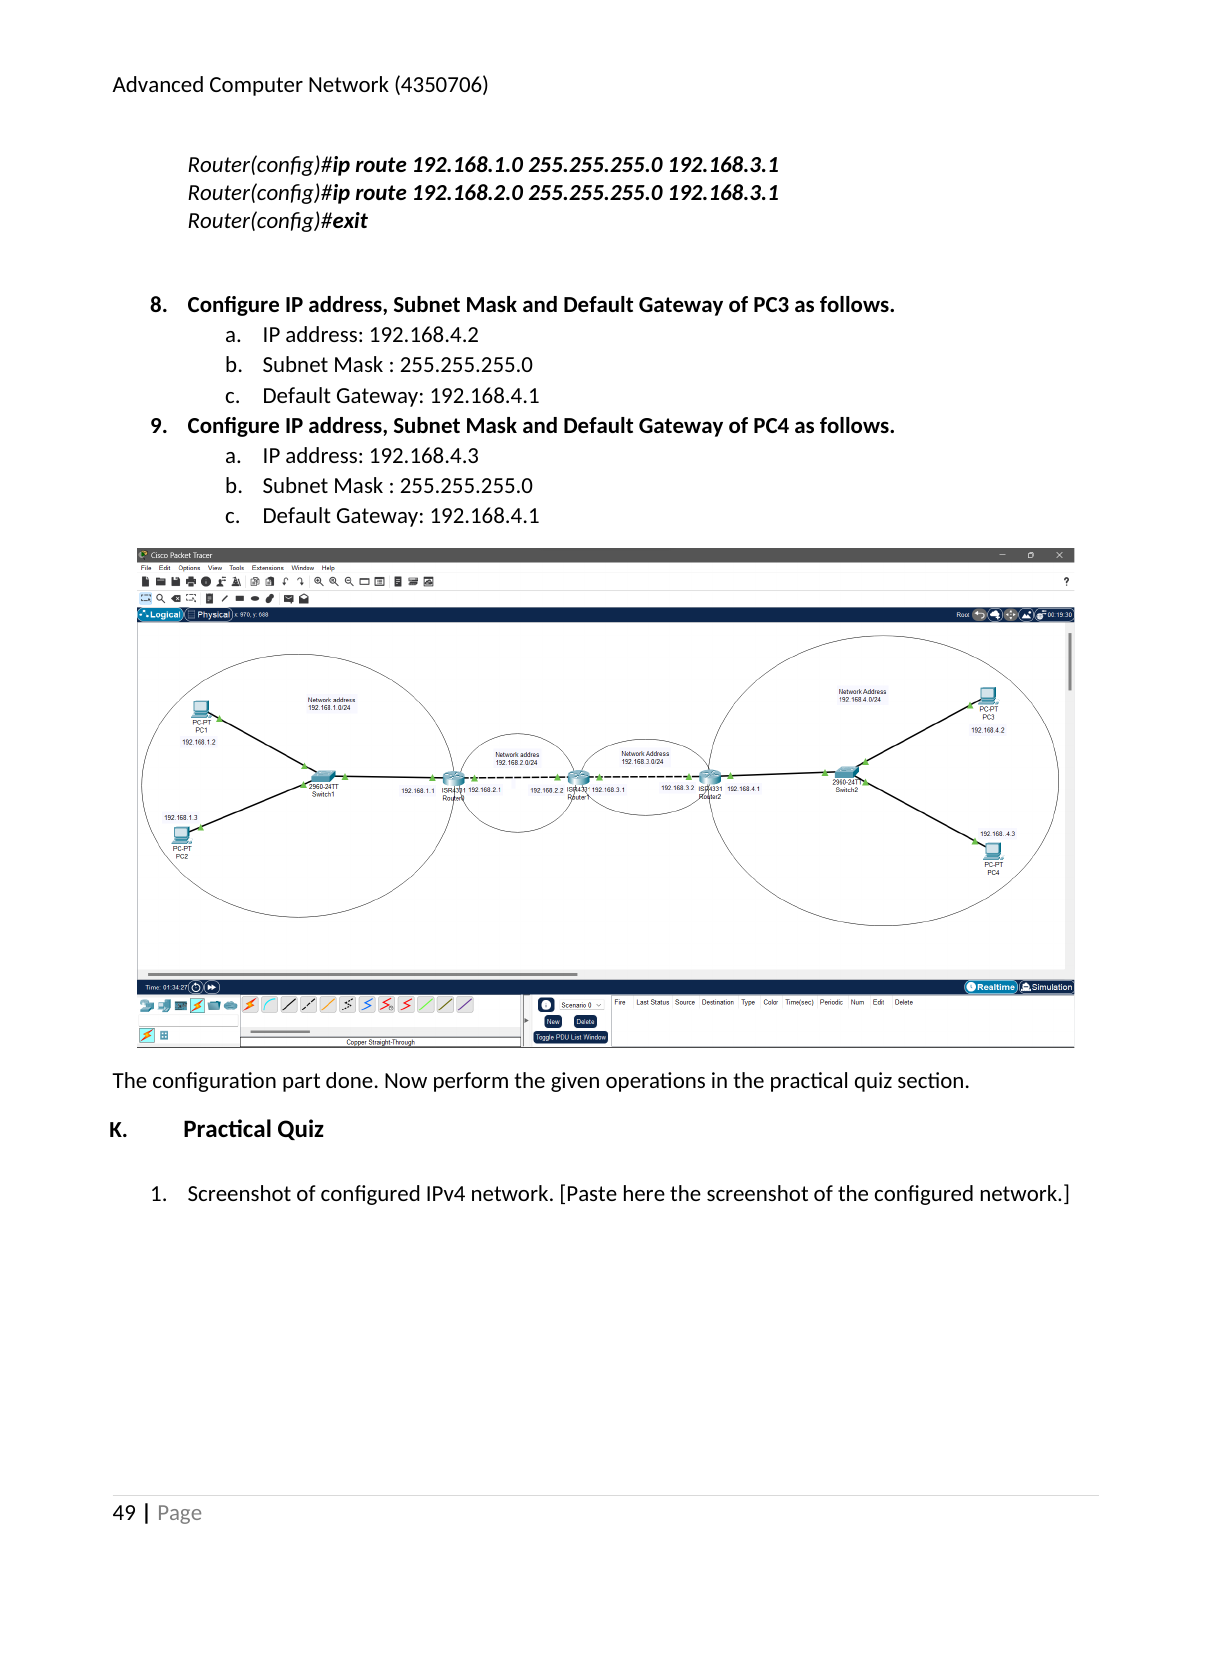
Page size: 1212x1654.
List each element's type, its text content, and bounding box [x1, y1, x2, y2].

list Practical Quiz [109, 1113, 1099, 1144]
text Router(config)#ip route 192.168.2.0 255.255.255.0 192.168.3.1 [187, 178, 1099, 206]
text Router(config)#ip route 192.168.1.0 255.255.255.0 192.168.3.1 [187, 150, 1099, 178]
list Subnet Mask : 255.255.255.0 [225, 471, 1099, 499]
list Default Gateway: 192.168.4.1 [225, 381, 1099, 409]
list IP address: 192.168.4.3 [225, 441, 1099, 469]
list Configure IP address, Subnet Mask and Default Gateway of PC3 as follows. [150, 290, 1099, 318]
list Default Gateway: 192.168.4.1 [225, 502, 1099, 529]
list Configure IP address, Subnet Mask and Default Gateway of PC4 as follows. [150, 411, 1099, 439]
picture [137, 548, 1075, 1048]
picture [162, 612, 170, 619]
list Subnet Mask : 255.255.255.0 [225, 351, 1099, 378]
text Router(config)#exit [187, 206, 1099, 234]
text The configuration part done. Now perform the given operations in the practical quiz section. [112, 1066, 1099, 1094]
list IP address: 192.168.4.2 [225, 320, 1099, 348]
list Screenshot of configured IPv4 network. [Paste here the screenshot of the configured network.] [150, 1179, 1099, 1207]
